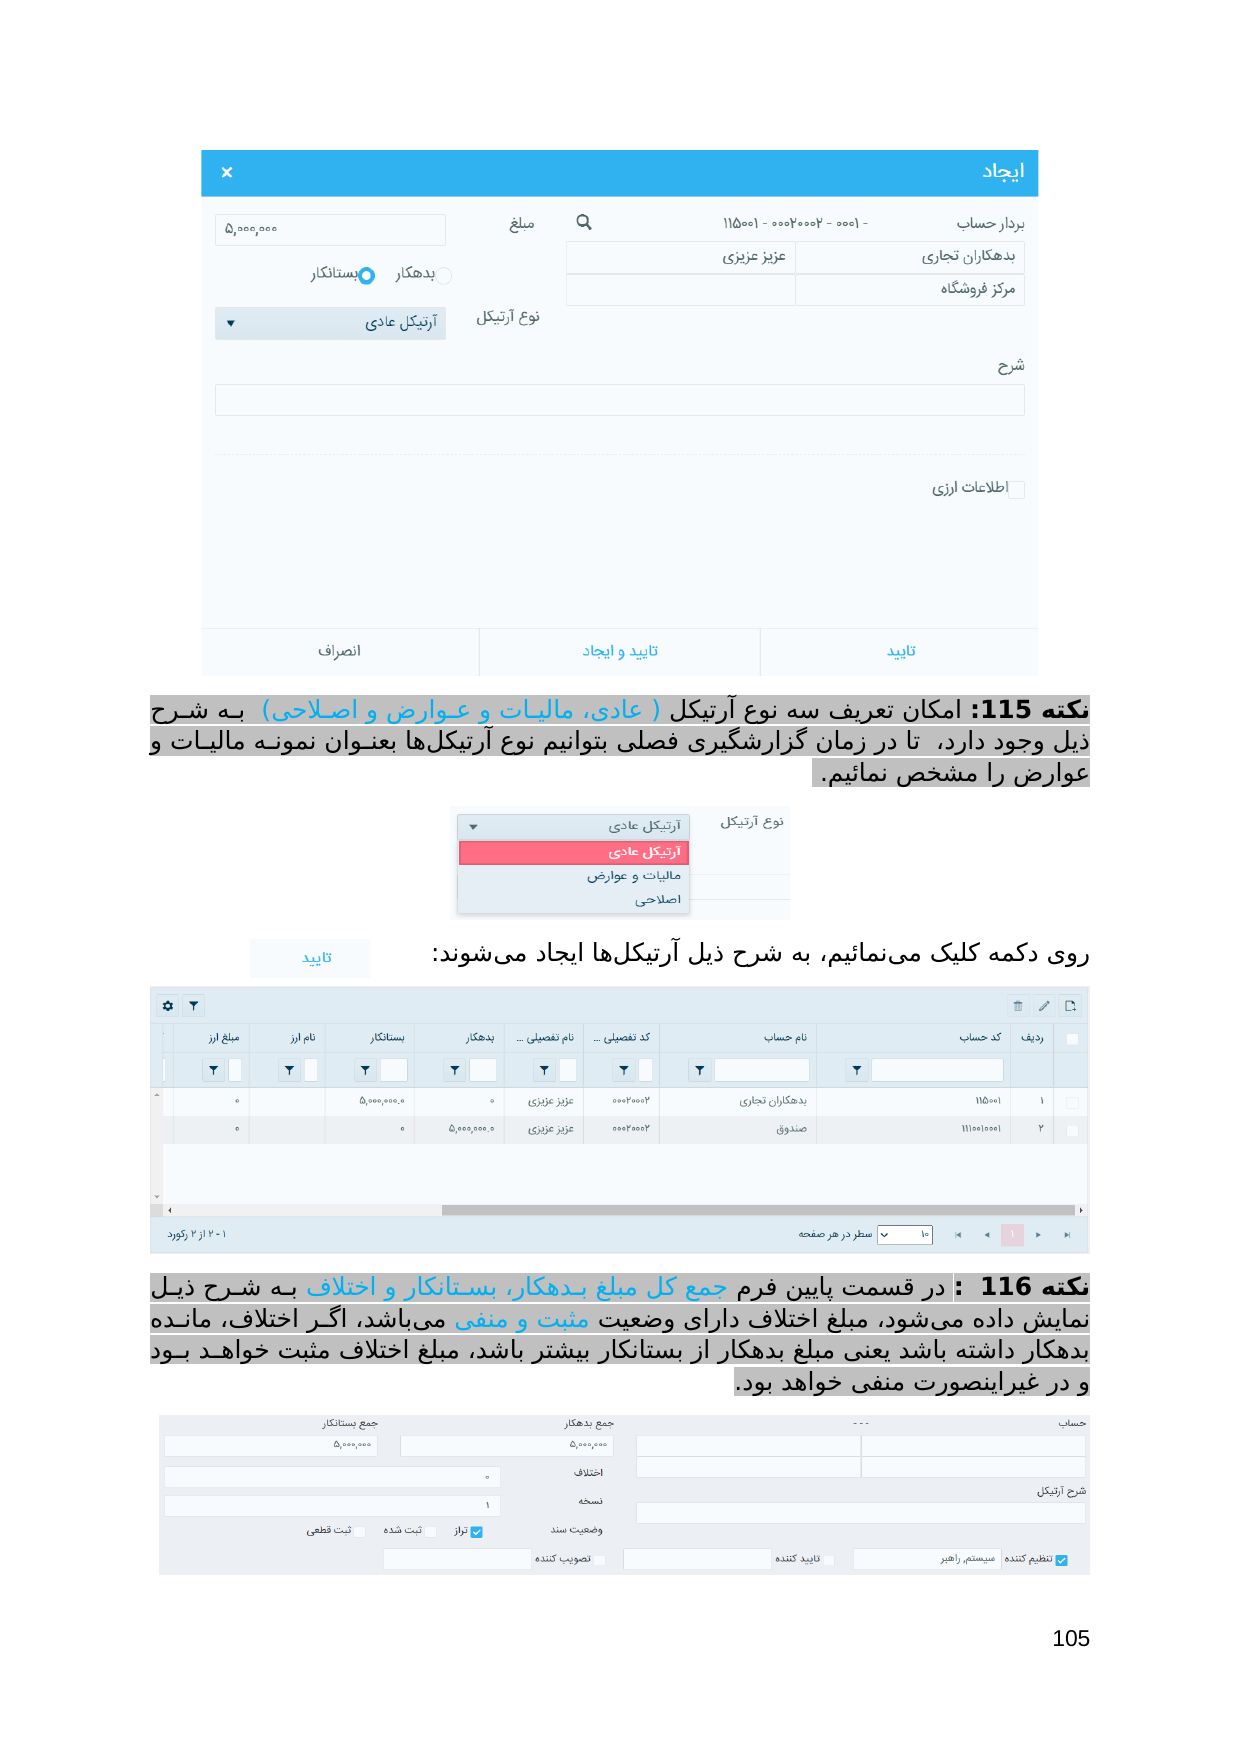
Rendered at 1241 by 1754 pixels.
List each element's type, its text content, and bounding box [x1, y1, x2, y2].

picture [201, 150, 1039, 676]
text نکته 115: امکان تعریف سه نوع آرتیکل ( عادی، مالیات و عوارض و اصلاحی) به شرح ذیل وجود دارد، تا در زمان گزارشگیری فصلی بتوانیم نوع آرتیکل‌‌ها بعنوان نمونه مالیات و عوارض را مشخص نمائیم. [150, 756, 1090, 787]
text نکته 116 : در قسمت پایین فرم جمع کل مبلغ بدهکار، بستانکار و اختلاف به شرح ذیل نمایش داده می‌‌شود، مبلغ اختلاف دارای وضعیت مثبت و منفی می‌‌باشد، اگر اختلاف، مانده بدهکار داشته باشد یعنی مبلغ بدهکار از بستانکار بیشتر باشد، مبلغ اختلاف مثبت خواهد بود و در غیراینصورت منفی خواهد بود. [150, 1364, 1090, 1396]
picture [159, 1415, 1091, 1575]
picture [150, 986, 1090, 1254]
text روی دکمه کلیک می‌‌نمائیم، به شرح ذیل آرتیکل‌‌ها ایجاد می‌‌شوند: [150, 938, 1090, 968]
picture [450, 806, 790, 920]
picture [250, 939, 371, 978]
